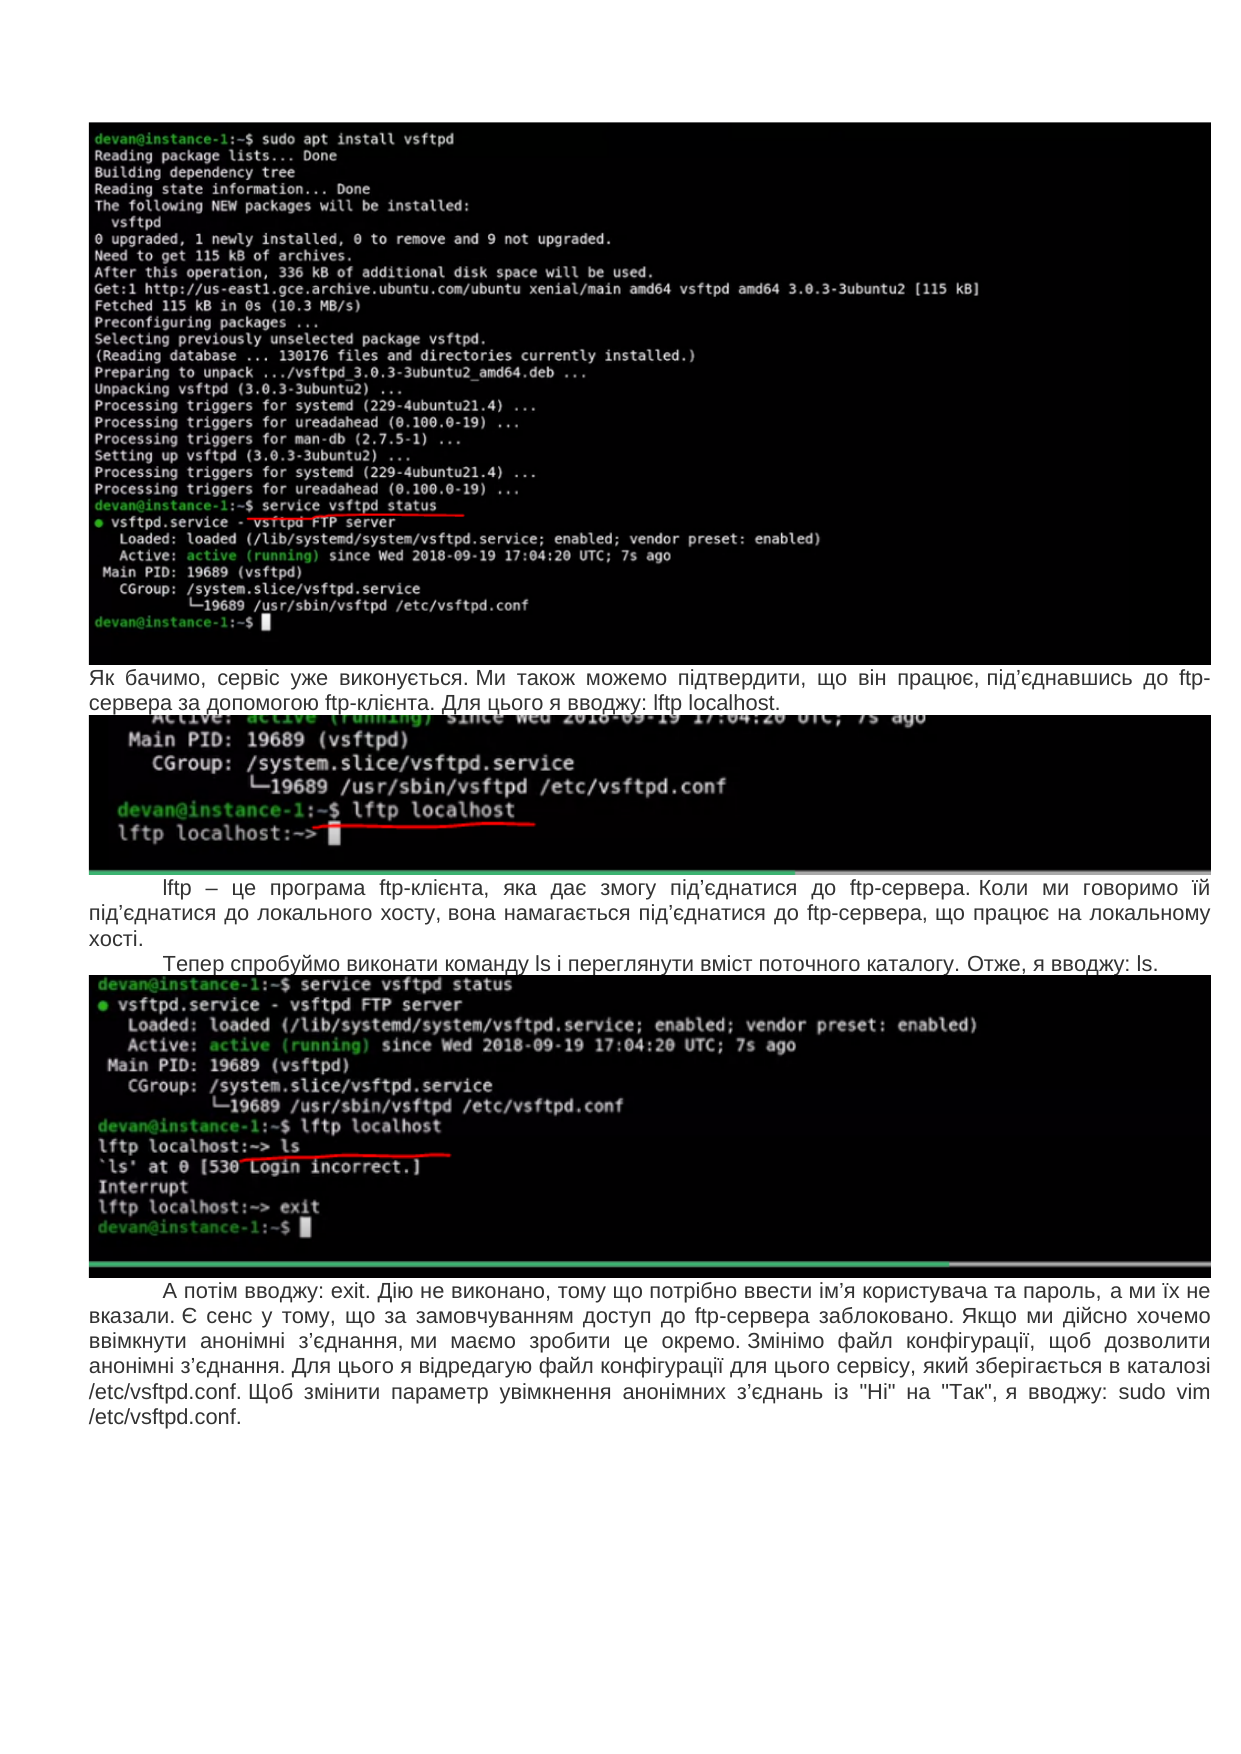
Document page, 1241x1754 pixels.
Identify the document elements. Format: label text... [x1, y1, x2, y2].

text Тепер спробуймо виконати команду ls і переглянути вміст поточного каталогу. Отже, я вводжу: ls. [89, 951, 1211, 975]
picture [88, 715, 1211, 875]
text Як бачимо, сервіс уже виконується. Ми також можемо підтвердити, що він працює, під’єднавшись до ftp-сервера за допомогою ftp-клієнта. Для цього я вводжу: lftp localhost. [89, 665, 1211, 715]
text А потім вводжу: exit. Дію не виконано, тому що потрібно ввести ім’я користувача та пароль, а ми їх не вказали. Є сенс у тому, що за замовчуванням доступ до ftp-сервера заблоковано. Якщо ми дійсно хочемо ввімкнути анонімні з’єднання, ми маємо зробити це окремо. Змінімо файл конфігурації, щоб дозволити анонімні з’єднання. Для цього я відредагую файл конфігурації для цього сервісу, який зберігається в каталозі /etc/vsftpd.conf. Щоб змінити параметр увімкнення анонімних з’єднань із "Ні" на "Так", я вводжу: sudo vim /etc/vsftpd.conf. [89, 1278, 1211, 1429]
picture [88, 975, 1211, 1278]
picture [88, 118, 1211, 665]
text lftp – це програма ftp-клієнта, яка дає змогу під’єднатися до ftp-сервера. Коли ми говоримо їй під’єднатися до локального хосту, вона намагається під’єднатися до ftp-сервера, що працює на локальному хості. [89, 875, 1211, 951]
